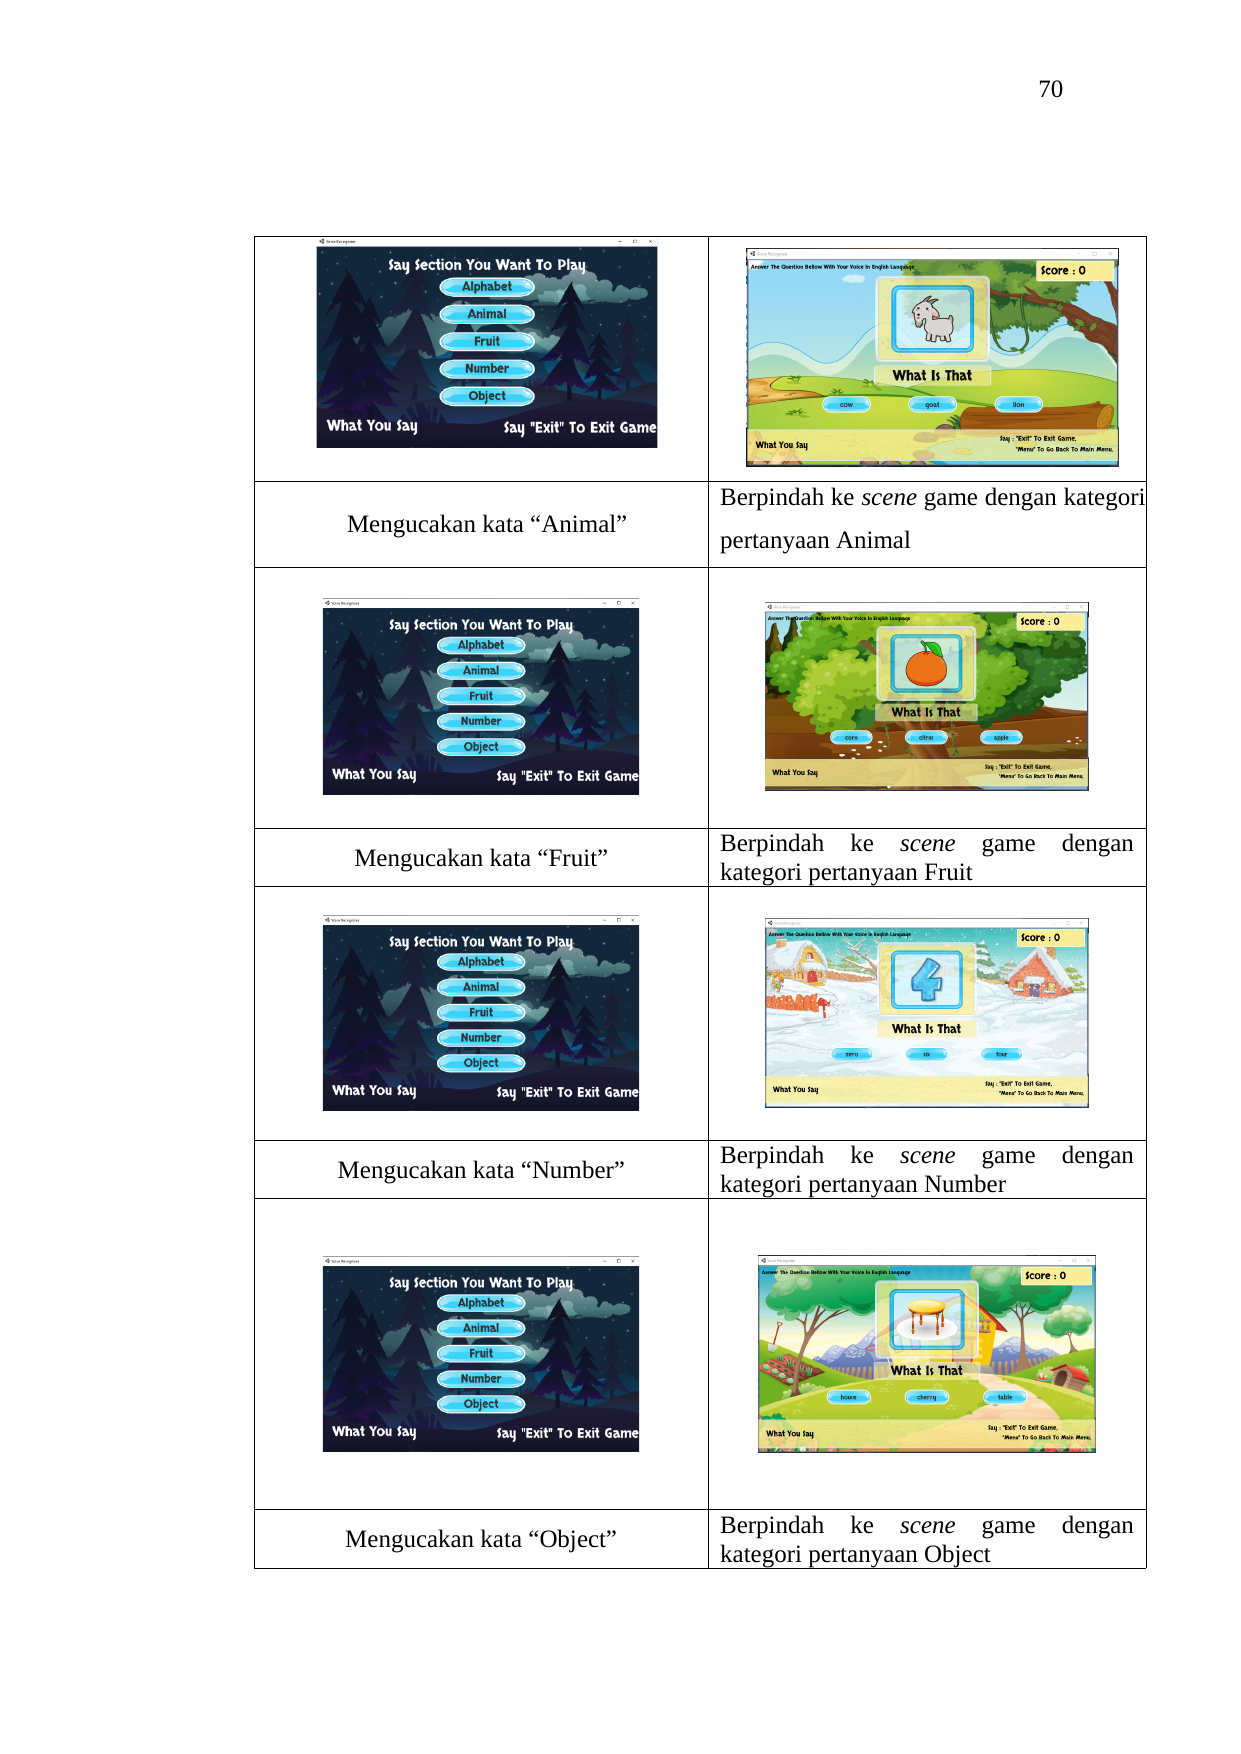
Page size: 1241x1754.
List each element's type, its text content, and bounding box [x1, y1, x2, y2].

table_cell [709, 1199, 1146, 1509]
picture [316, 237, 658, 448]
table_cell Berpindah ke scene game dengan kategori pertanyaan Number [709, 1141, 1146, 1198]
table_cell Mengucakan kata “Number” [255, 1141, 708, 1198]
table_cell Mengucakan kata “Fruit” [255, 829, 708, 886]
table_cell [709, 887, 1146, 1140]
table_cell [255, 1199, 708, 1509]
table_cell Berpindah ke scene game dengan kategori pertanyaan Animal [709, 482, 1146, 567]
picture [746, 248, 1119, 467]
picture [765, 602, 1089, 791]
table_cell [255, 568, 708, 827]
table_cell [255, 237, 708, 481]
table_cell [709, 568, 1146, 827]
picture [765, 918, 1089, 1108]
table_cell Berpindah ke scene game dengan kategori pertanyaan Object [709, 1510, 1146, 1568]
picture [322, 915, 640, 1111]
picture [322, 1256, 640, 1452]
table_cell [255, 887, 708, 1140]
picture [758, 1255, 1096, 1453]
table_cell Mengucakan kata “Animal” [255, 482, 708, 567]
table_cell Mengucakan kata “Object” [255, 1510, 708, 1568]
table_cell [709, 237, 1146, 481]
picture [322, 598, 640, 795]
table_cell Berpindah ke scene game dengan kategori pertanyaan Fruit [709, 829, 1146, 886]
